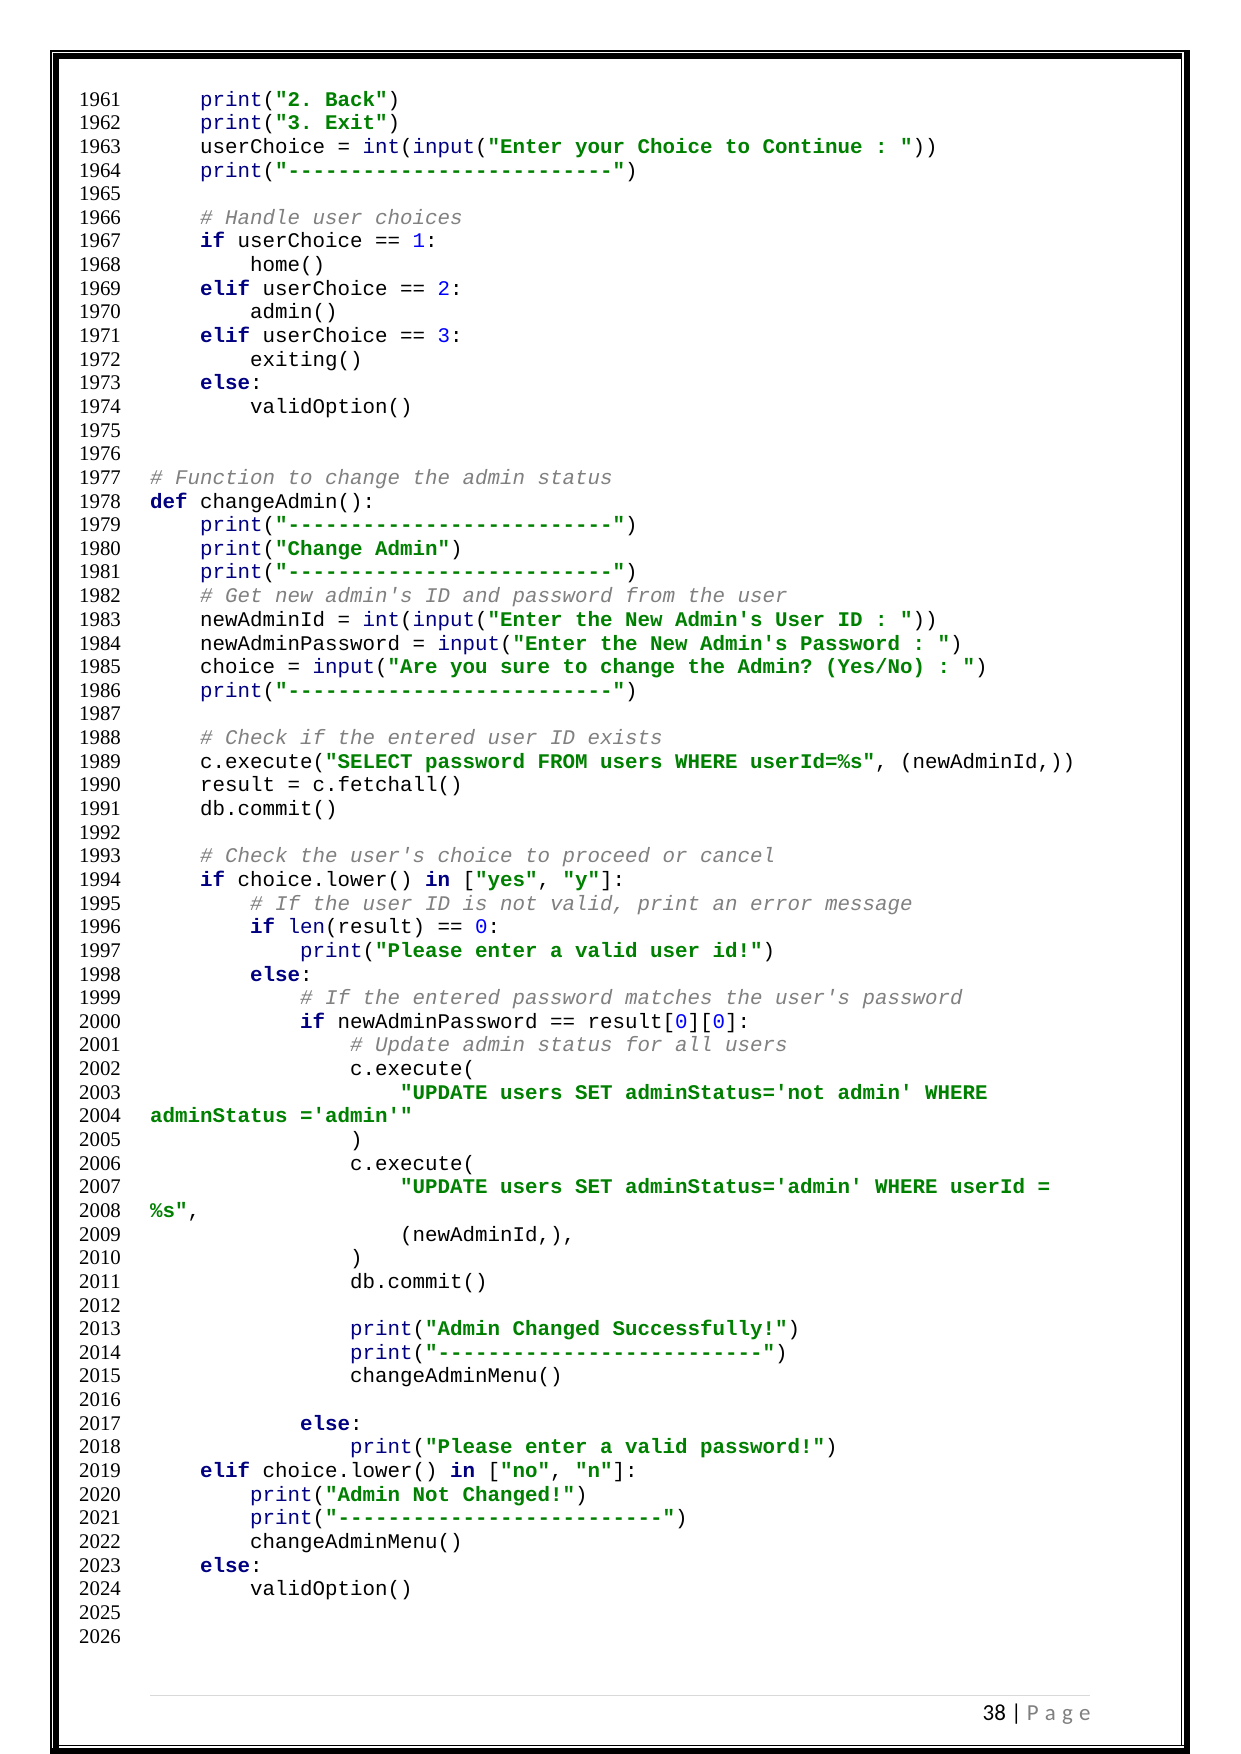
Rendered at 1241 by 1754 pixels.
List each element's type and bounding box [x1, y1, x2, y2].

text [150, 89, 1090, 1649]
